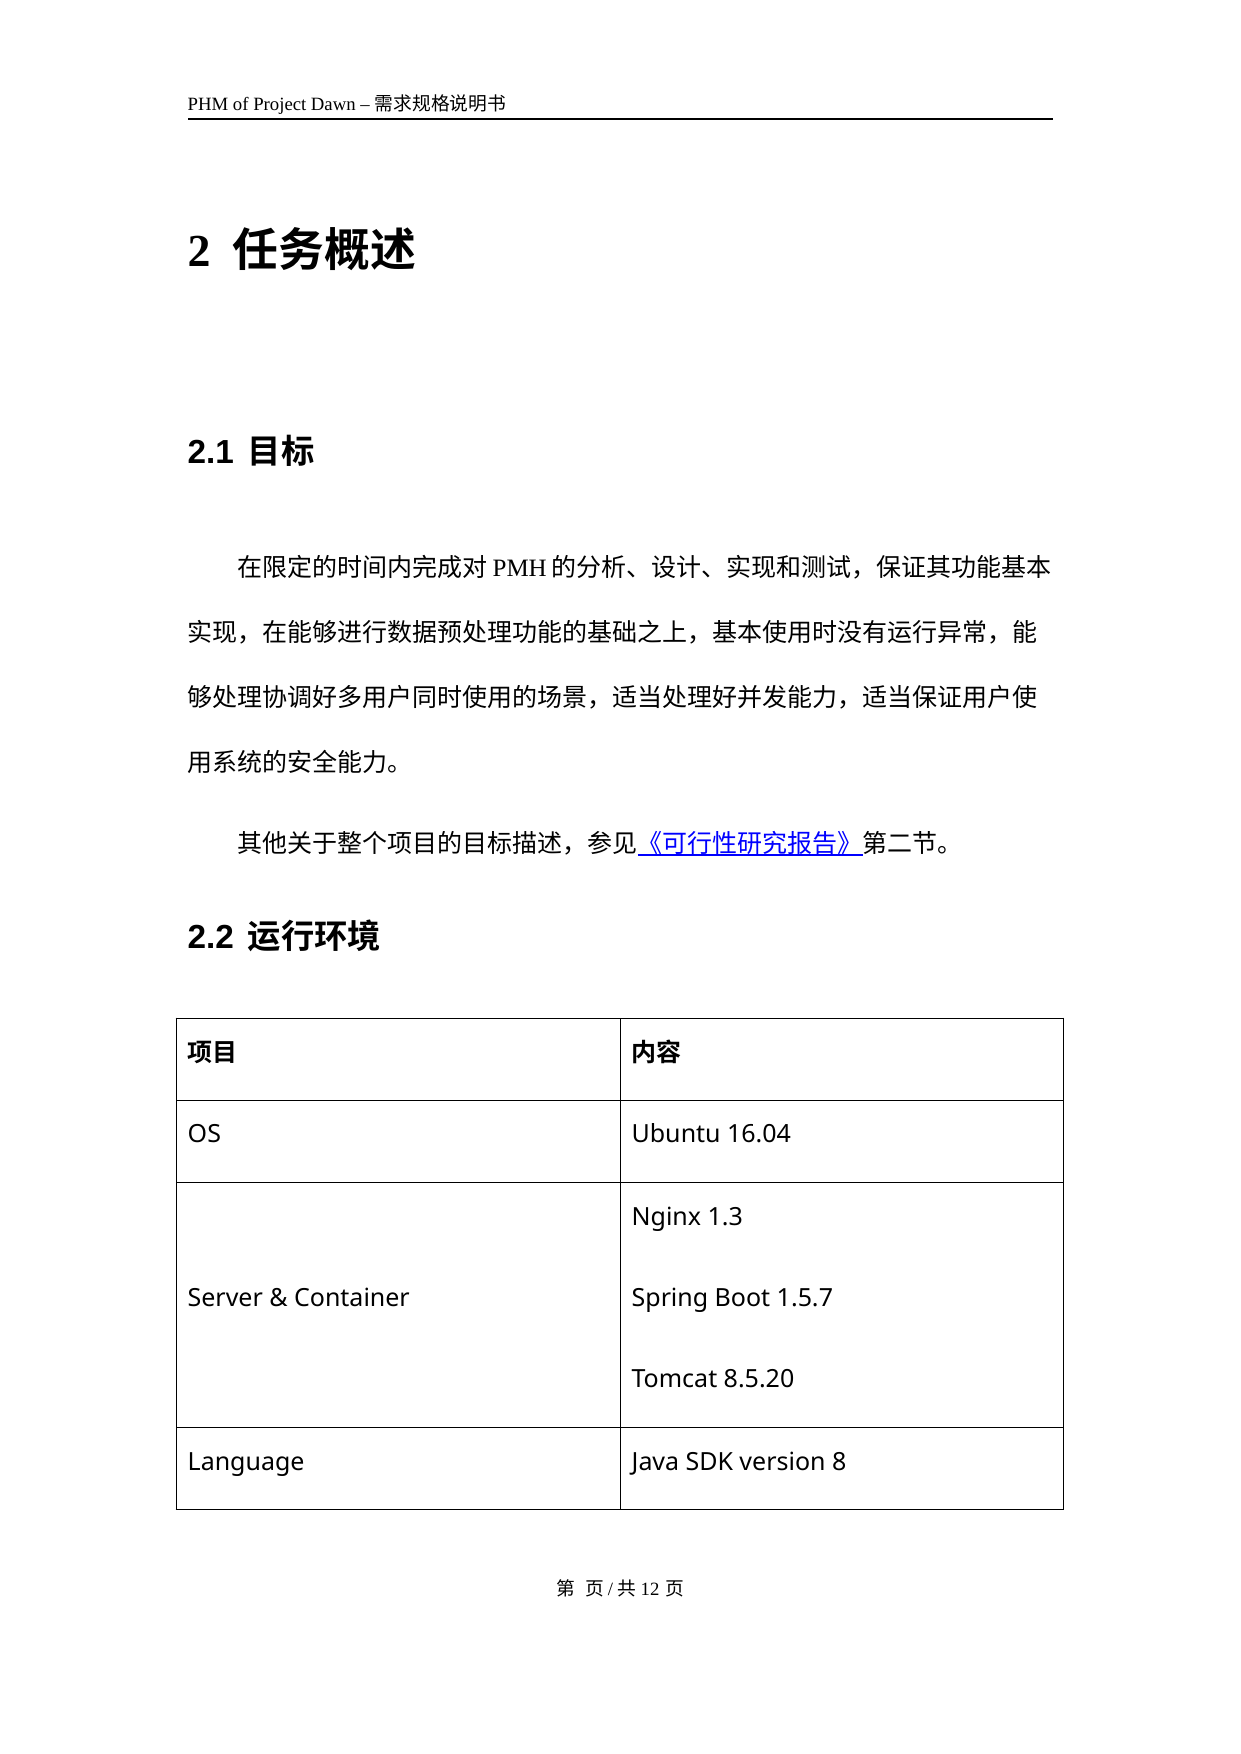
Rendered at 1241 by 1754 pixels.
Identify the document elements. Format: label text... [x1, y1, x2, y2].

subtitle 目标 [187, 416, 1053, 481]
table_cell Java SDK version 8 [621, 1428, 1063, 1509]
subtitle 运行环境 [187, 901, 1053, 966]
text 其他关于整个项目的目标描述，参见《可行性研究报告》第二节。 [187, 809, 1053, 874]
table_cell Server & Container [177, 1183, 620, 1427]
subtitle 任务概述 [187, 198, 1053, 296]
table_header 内容 [621, 1019, 1063, 1100]
table_cell Language [177, 1428, 620, 1509]
table_cell Nginx 1.3 Spring Boot 1.5.7 Tomcat 8.5.20 [621, 1183, 1063, 1427]
table_header 项目 [177, 1019, 620, 1100]
table_cell OS [177, 1101, 620, 1182]
table_cell Ubuntu 16.04 [621, 1101, 1063, 1182]
text 在限定的时间内完成对PMH的分析、设计、实现和测试，保证其功能基本实现，在能够进行数据预处理功能的基础之上，基本使用时没有运行异常，能够处理协调好多用户同时使用的场景，适当处理好并发能力，适当保证用户使用系统的安全能力。 [187, 533, 1053, 793]
